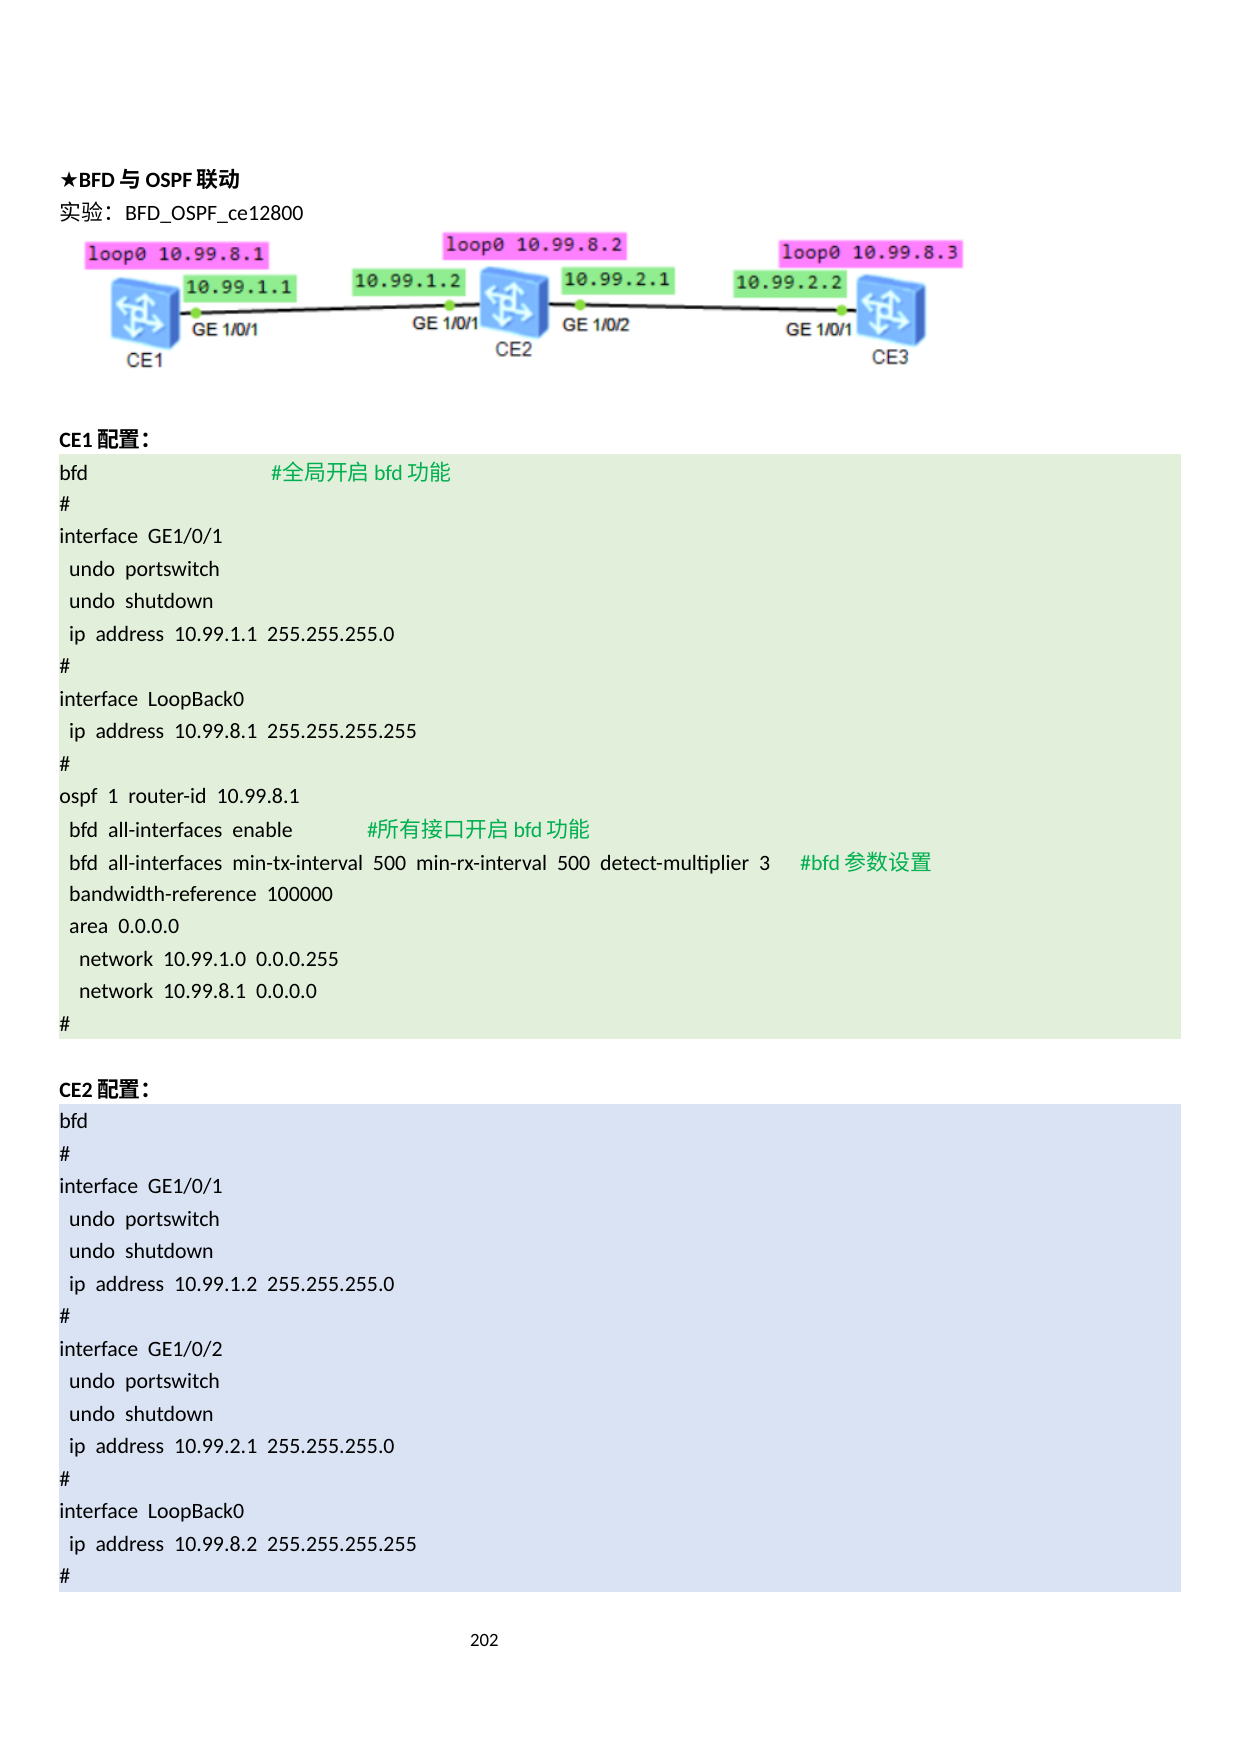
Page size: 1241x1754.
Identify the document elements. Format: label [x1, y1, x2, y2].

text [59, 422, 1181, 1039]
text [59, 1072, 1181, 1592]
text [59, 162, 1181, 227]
picture [59, 227, 993, 382]
